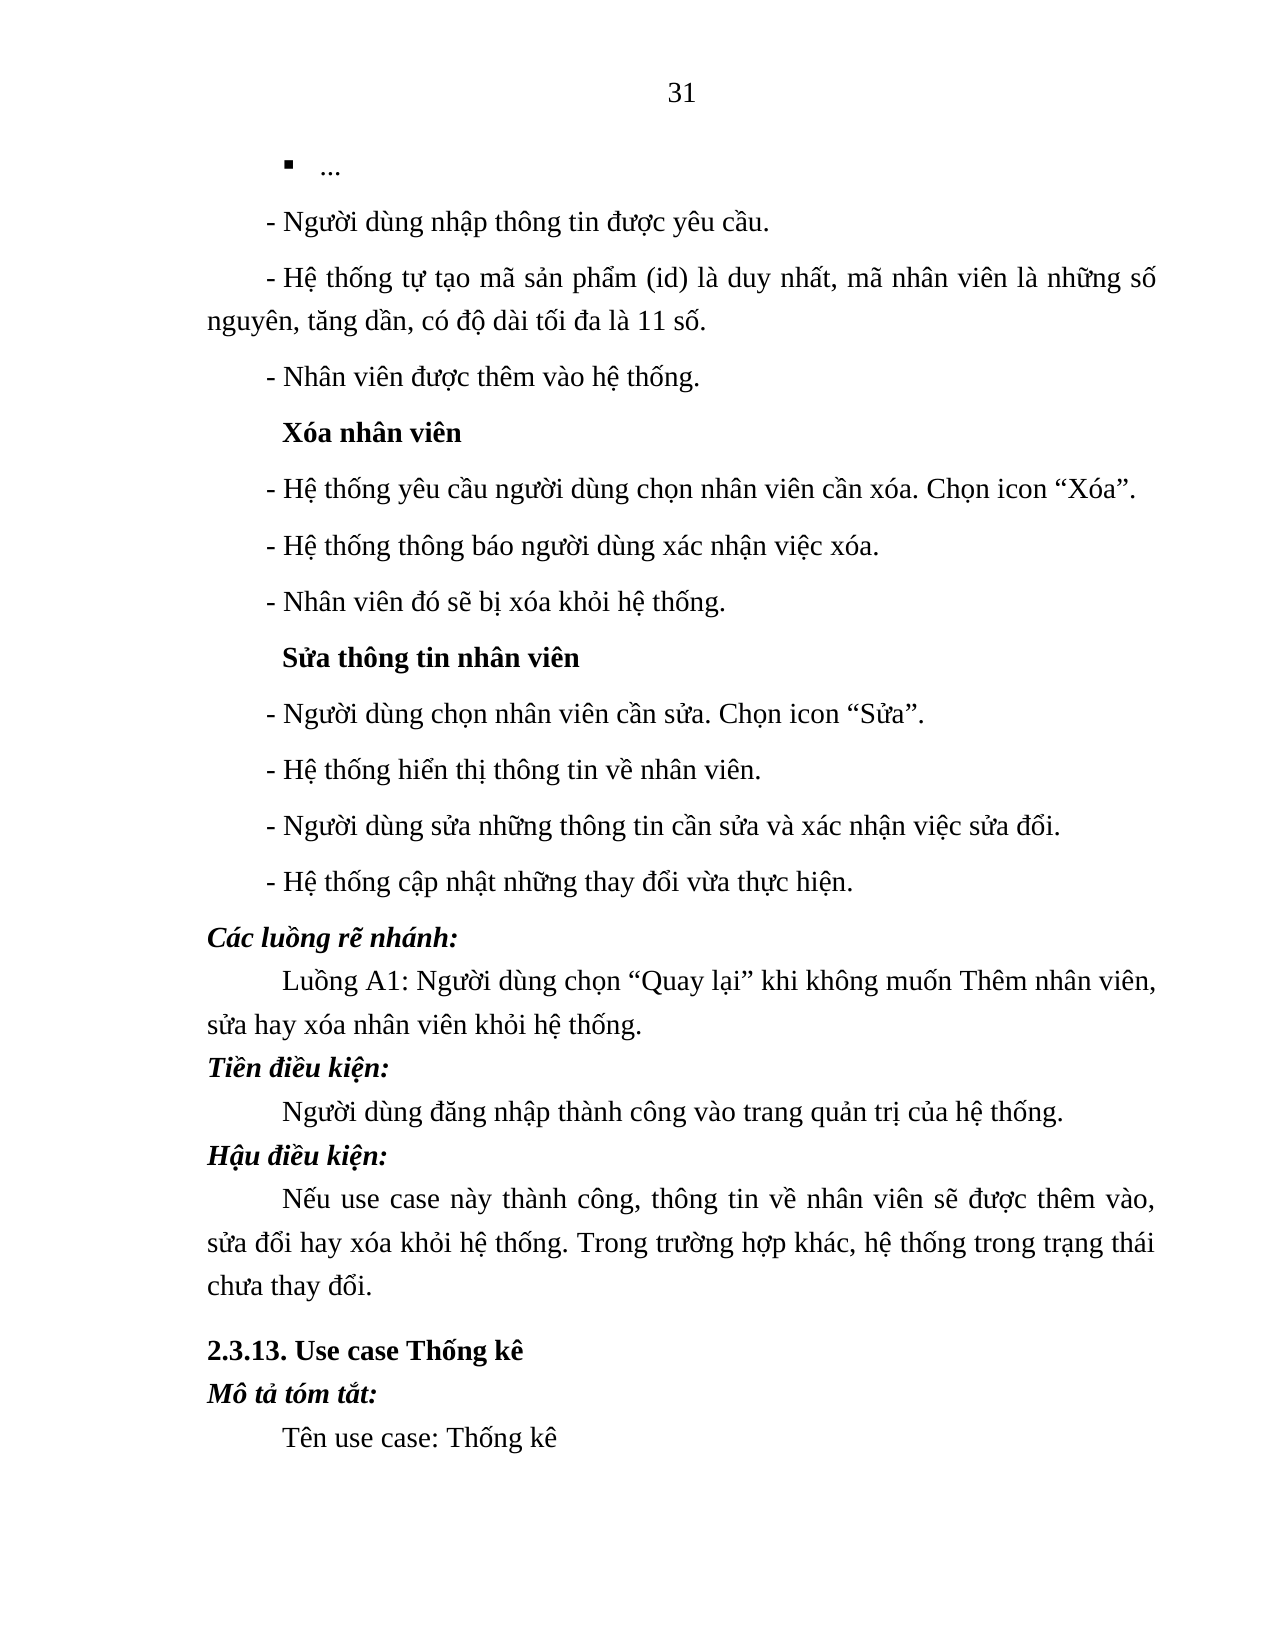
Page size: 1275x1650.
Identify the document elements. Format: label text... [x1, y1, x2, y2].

list Người dùng sửa những thông tin cần sửa và xác nhận việc sửa đổi. [207, 808, 1157, 841]
list Hệ thống tự tạo mã sản phẩm (id) là duy nhất, mã nhân viên là những số nguyên, tăng dần, có độ dài tối đa là 11 số. [207, 260, 1157, 337]
text Các luồng rẽ nhánh: [207, 920, 1157, 953]
list Nhân viên đó sẽ bị xóa khỏi hệ thống. [207, 584, 1157, 617]
list Hệ thống yêu cầu người dùng chọn nhân viên cần xóa. Chọn icon “Xóa”. [207, 472, 1157, 505]
text Xóa nhân viên [266, 416, 1157, 449]
list Hệ thống cập nhật những thay đổi vừa thực hiện. [207, 864, 1157, 897]
subtitle Use case Thống kê [207, 1333, 1157, 1366]
text Nếu use case này thành công, thông tin về nhân viên sẽ được thêm vào, sửa đổi hay xóa khỏi hệ thống. Trong trường hợp khác, hệ thống trong trạng thái chưa thay đổi. [207, 1181, 1157, 1302]
text Người dùng đăng nhập thành công vào trang quản trị của hệ thống. [207, 1094, 1157, 1128]
text Sửa thông tin nhân viên [266, 640, 1157, 673]
text Luồng A1: Người dùng chọn “Quay lại” khi không muốn Thêm nhân viên, sửa hay xóa nhân viên khỏi hệ thống. [207, 963, 1157, 1041]
list Người dùng nhập thông tin được yêu cầu. [207, 204, 1157, 237]
list Hệ thống hiển thị thông tin về nhân viên. [207, 752, 1157, 785]
text Tiền điều kiện: [207, 1051, 1157, 1084]
text Hậu điều kiện: [207, 1138, 1157, 1171]
text Mô tả tóm tắt: [207, 1376, 1157, 1410]
list Người dùng chọn nhân viên cần sửa. Chọn icon “Sửa”. [207, 696, 1157, 729]
list Hệ thống thông báo người dùng xác nhận việc xóa. [207, 528, 1157, 561]
list ... [282, 148, 1157, 181]
list Nhân viên được thêm vào hệ thống. [207, 359, 1157, 393]
text Tên use case: Thống kê [207, 1420, 1157, 1453]
